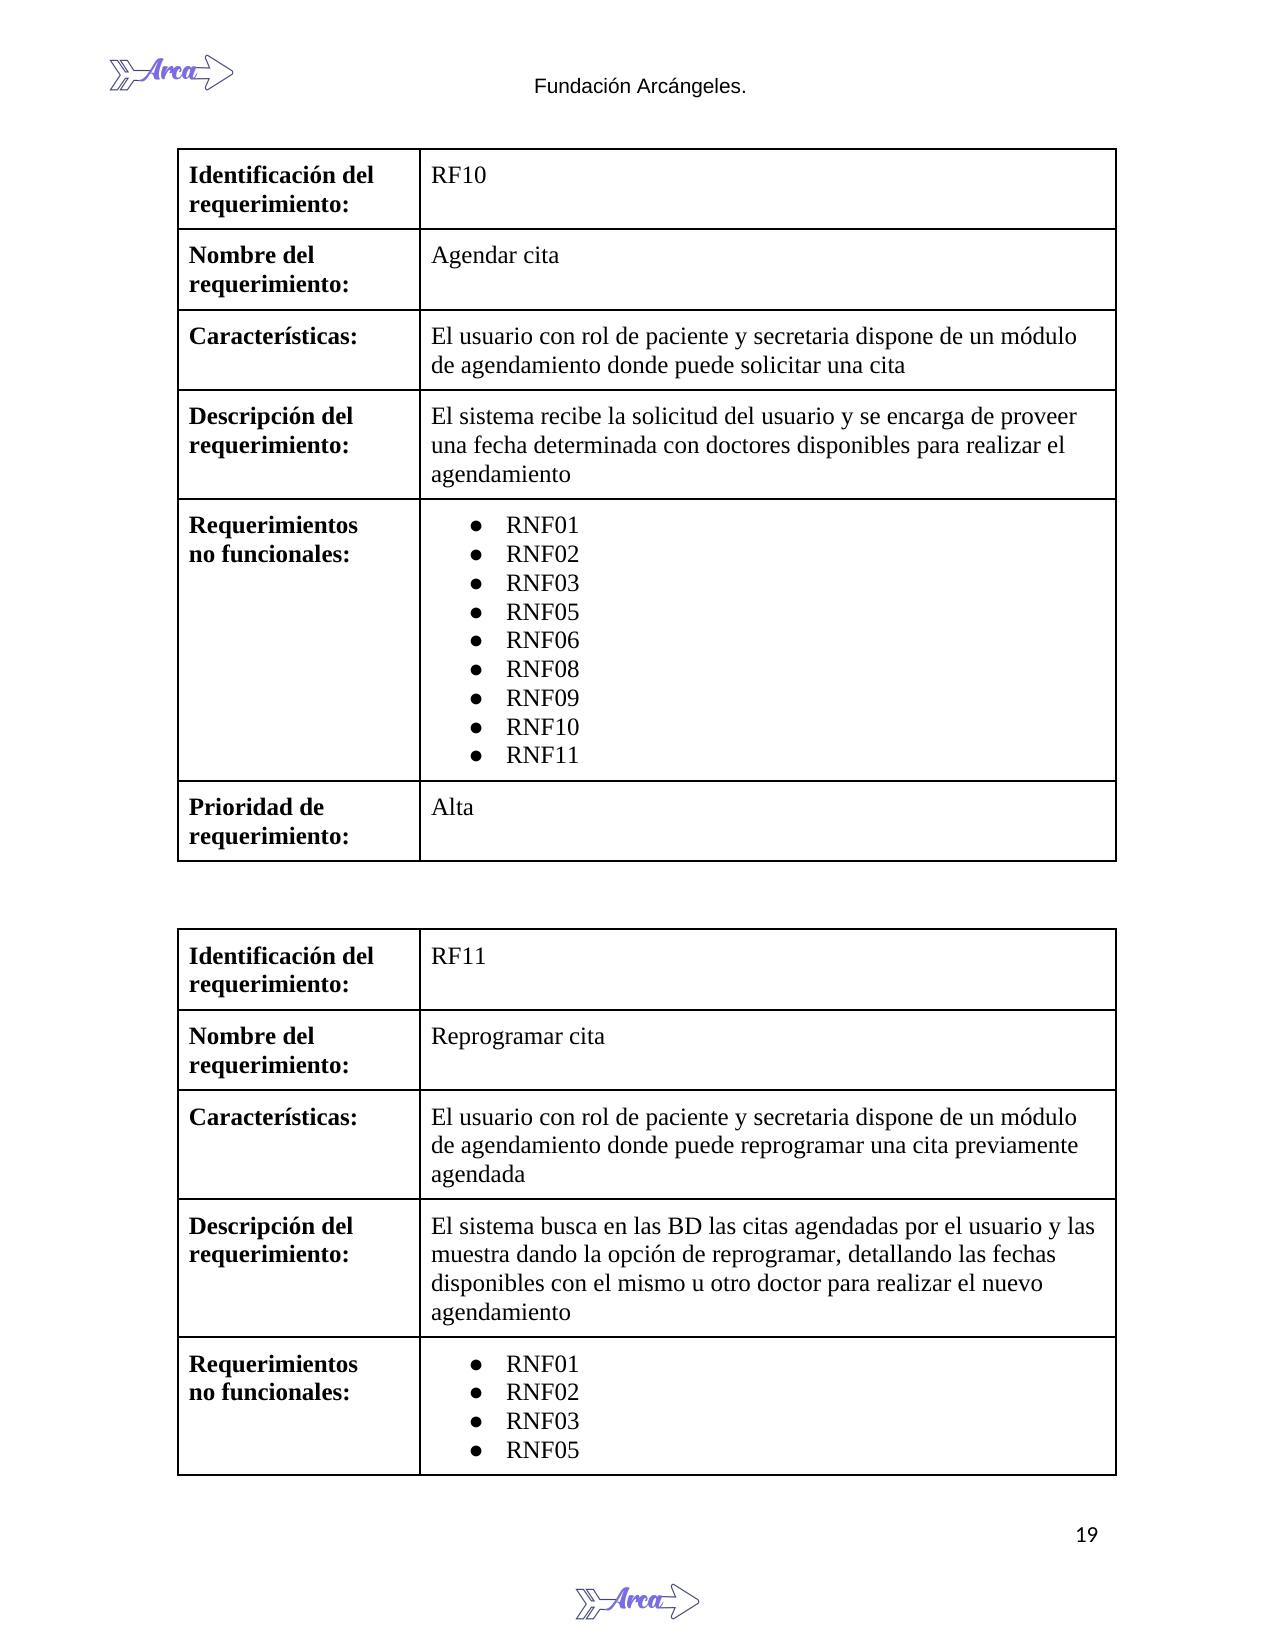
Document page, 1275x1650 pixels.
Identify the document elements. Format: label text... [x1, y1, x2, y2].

table_cell Descripción del requerimiento: [179, 391, 419, 498]
table_cell Nombre del requerimiento: [179, 1011, 419, 1089]
picture [106, 51, 237, 94]
table_cell El usuario con rol de paciente y secretaria dispone de un módulo de agendamiento donde puede solicitar una cita [421, 311, 1115, 389]
table_cell El usuario con rol de paciente y secretaria dispone de un módulo de agendamiento donde puede reprogramar una cita previamente agendada [421, 1091, 1115, 1198]
table_cell Alta [421, 782, 1115, 860]
table_cell Nombre del requerimiento: [179, 230, 419, 308]
table_cell Prioridad de requerimiento: [179, 782, 419, 860]
table_cell Requerimientos no funcionales: [179, 500, 419, 780]
table_cell Requerimientos no funcionales: [179, 1338, 419, 1474]
table_cell RNF01 RNF02 RNF03 RNF05 RNF06 RNF08 RNF10 [421, 1338, 1115, 1474]
table_header RF10 [421, 150, 1115, 228]
table_cell Características: [179, 311, 419, 389]
table_header Identificación del requerimiento: [179, 930, 419, 1009]
table_cell Características: [179, 1091, 419, 1198]
table_cell El sistema recibe la solicitud del usuario y se encarga de proveer una fecha determinada con doctores disponibles para realizar el agendamiento [421, 391, 1115, 498]
table_cell Agendar cita [421, 230, 1115, 308]
table_cell RNF01 RNF02 RNF03 RNF05 RNF06 RNF08 RNF09 RNF10 RNF11 [421, 500, 1115, 780]
table_header RF11 [421, 930, 1115, 1009]
table_cell Reprogramar cita [421, 1011, 1115, 1089]
table_header Identificación del requerimiento: [179, 150, 419, 228]
picture [572, 1580, 703, 1623]
table_cell Descripción del requerimiento: [179, 1200, 419, 1336]
